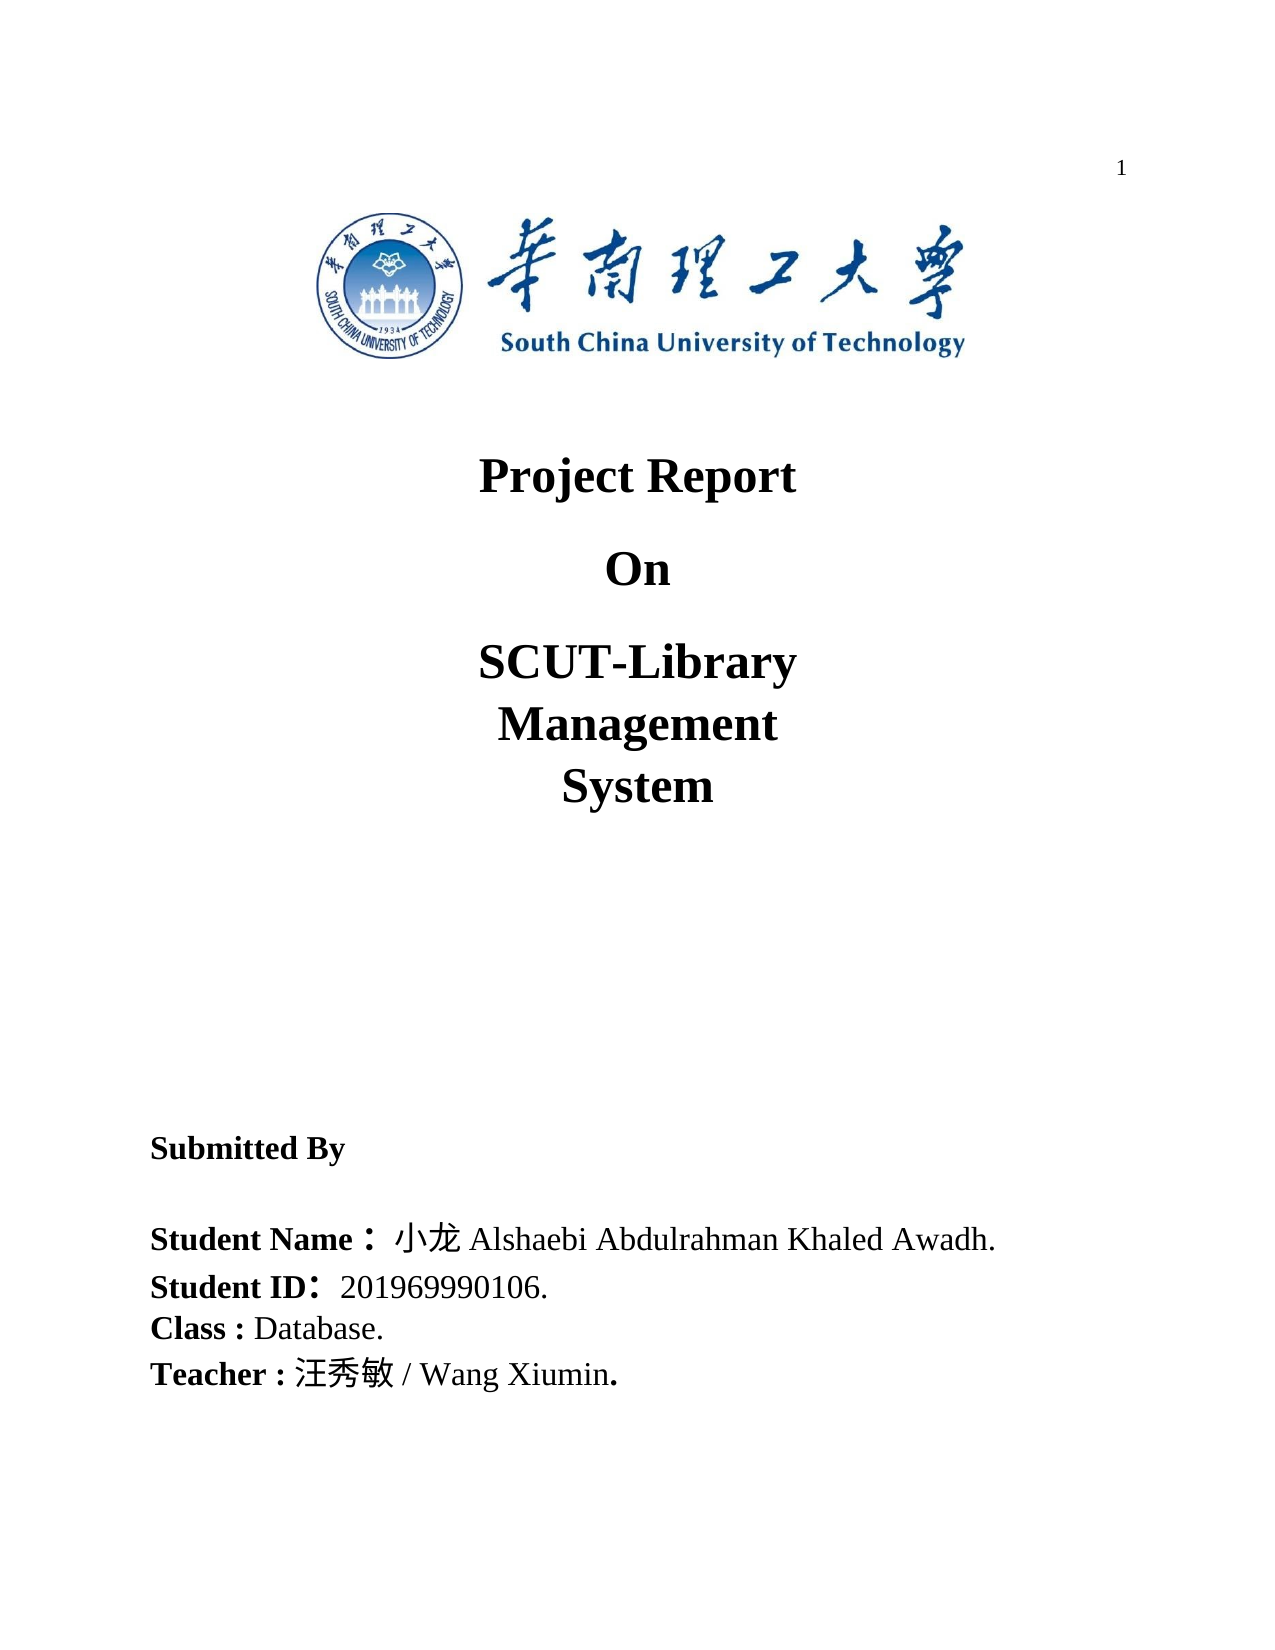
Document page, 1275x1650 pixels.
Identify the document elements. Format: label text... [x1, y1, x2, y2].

text Student Name ：小龙 Alshaebi Abdulrahman Khaled Awadh. [150, 1212, 1131, 1260]
text System [150, 756, 1125, 813]
text Submitted By [150, 1128, 1131, 1167]
picture [316, 213, 965, 359]
text Management [150, 694, 1125, 751]
text Student ID：201969990106. [150, 1260, 1131, 1308]
text Teacher : 汪秀敏 / Wang Xiumin. [150, 1347, 1131, 1395]
text 1 [150, 153, 1127, 180]
text On [150, 539, 1125, 596]
text SCUT-Library [150, 632, 1125, 689]
text Class : Database. [150, 1308, 1131, 1347]
text Project Report [150, 446, 1125, 503]
